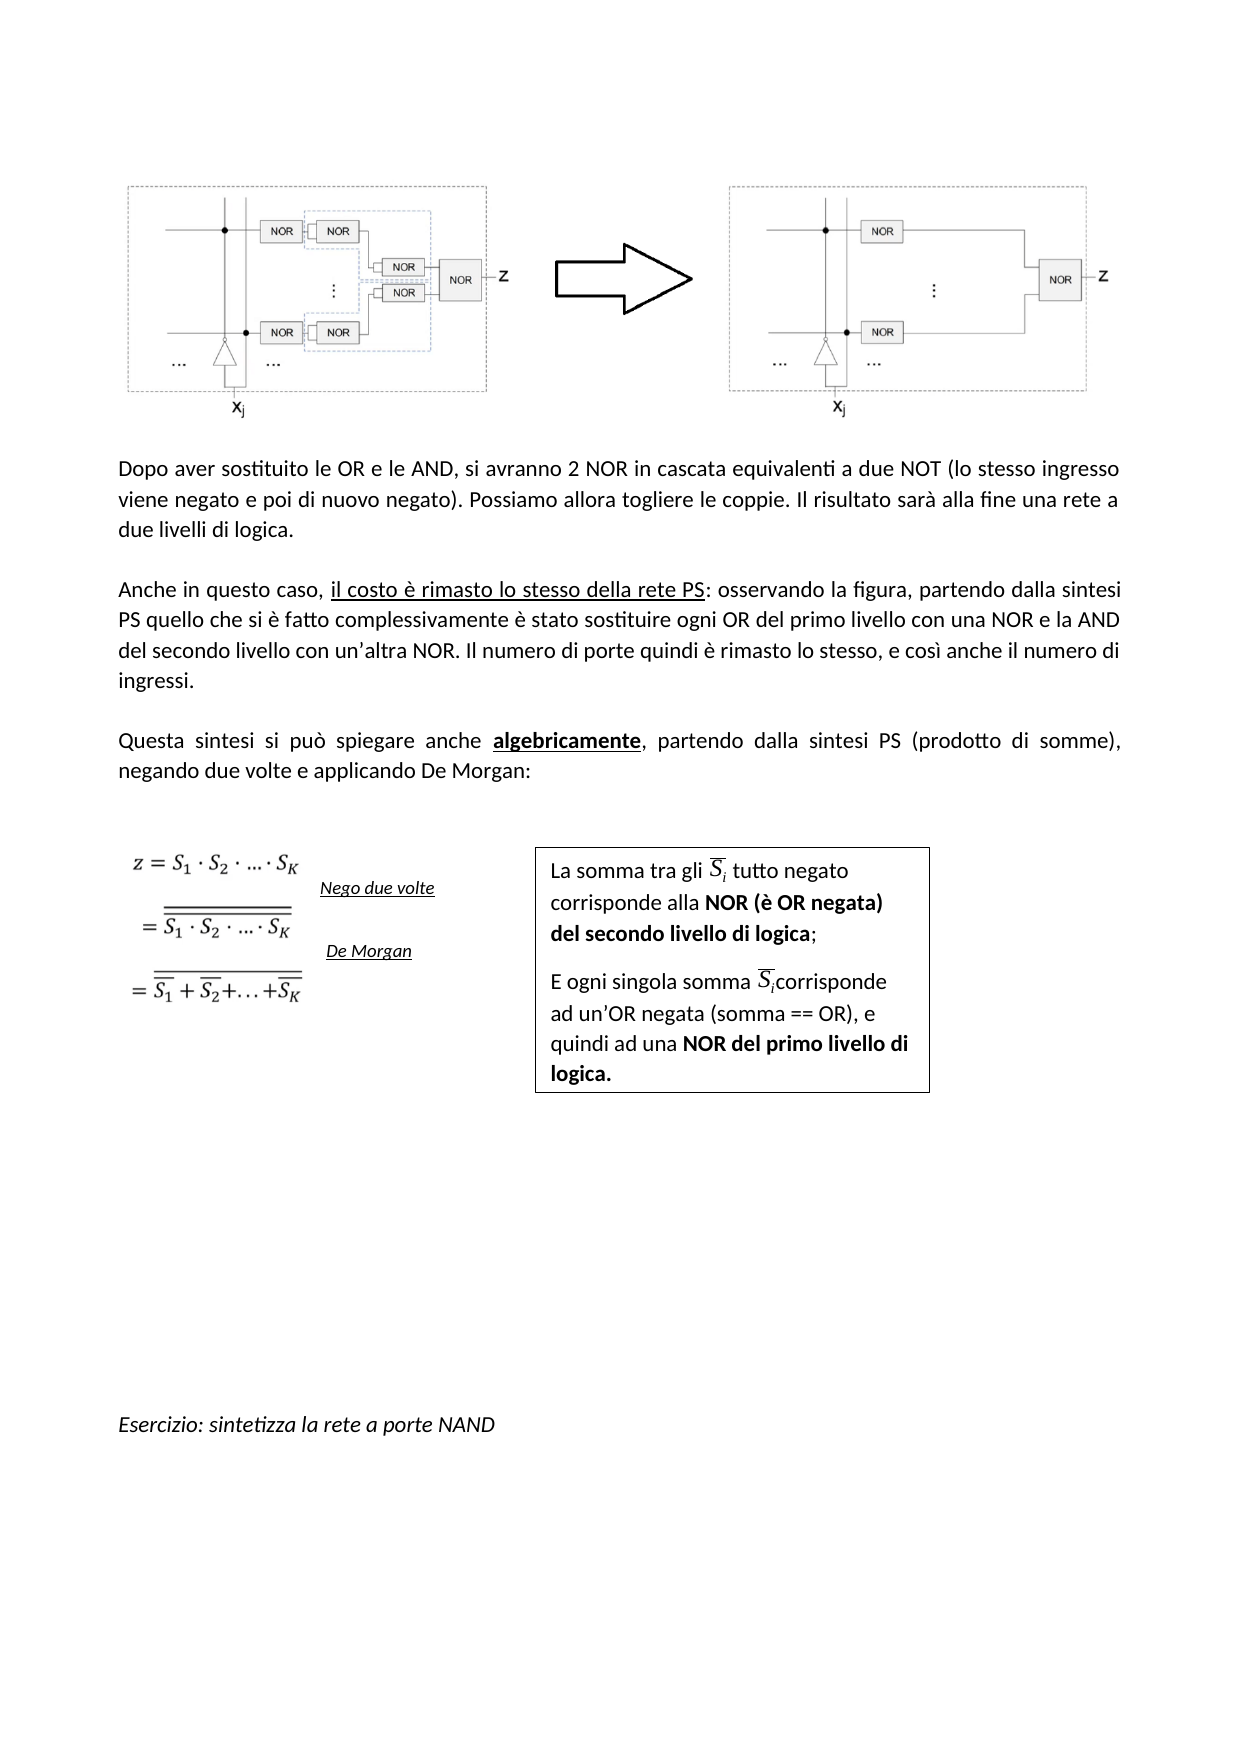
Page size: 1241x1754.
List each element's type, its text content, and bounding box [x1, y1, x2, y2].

text Dopo aver sostituito le OR e le AND, si avranno 2 NOR in cascata equivalenti a due NOT (lo stesso ingresso viene negato e poi di nuovo negato). Possiamo allora togliere le coppie. Il risultato sarà alla fine una rete a due livelli di logica. [118, 454, 1122, 543]
text Anche in questo caso, il costo è rimasto lo stesso della rete PS: osservando la figura, partendo dalla sintesi PS quello che si è fatto complessivamente è stato sostituire ogni OR del primo livello con una NOR e la AND del secondo livello con un’altra NOR. Il numero di porte quindi è rimasto lo stesso, e così anche il numero di ingressi. [118, 575, 1122, 694]
picture [118, 177, 1121, 422]
text Questa sintesi si può spiegare anche algebricamente, partendo dalla sintesi PS (prodotto di somme), negando due volte e applicando De Morgan: [118, 726, 1122, 784]
picture [118, 847, 315, 1016]
text Esercizio: sintetizza la rete a porte NAND [118, 1410, 1122, 1438]
